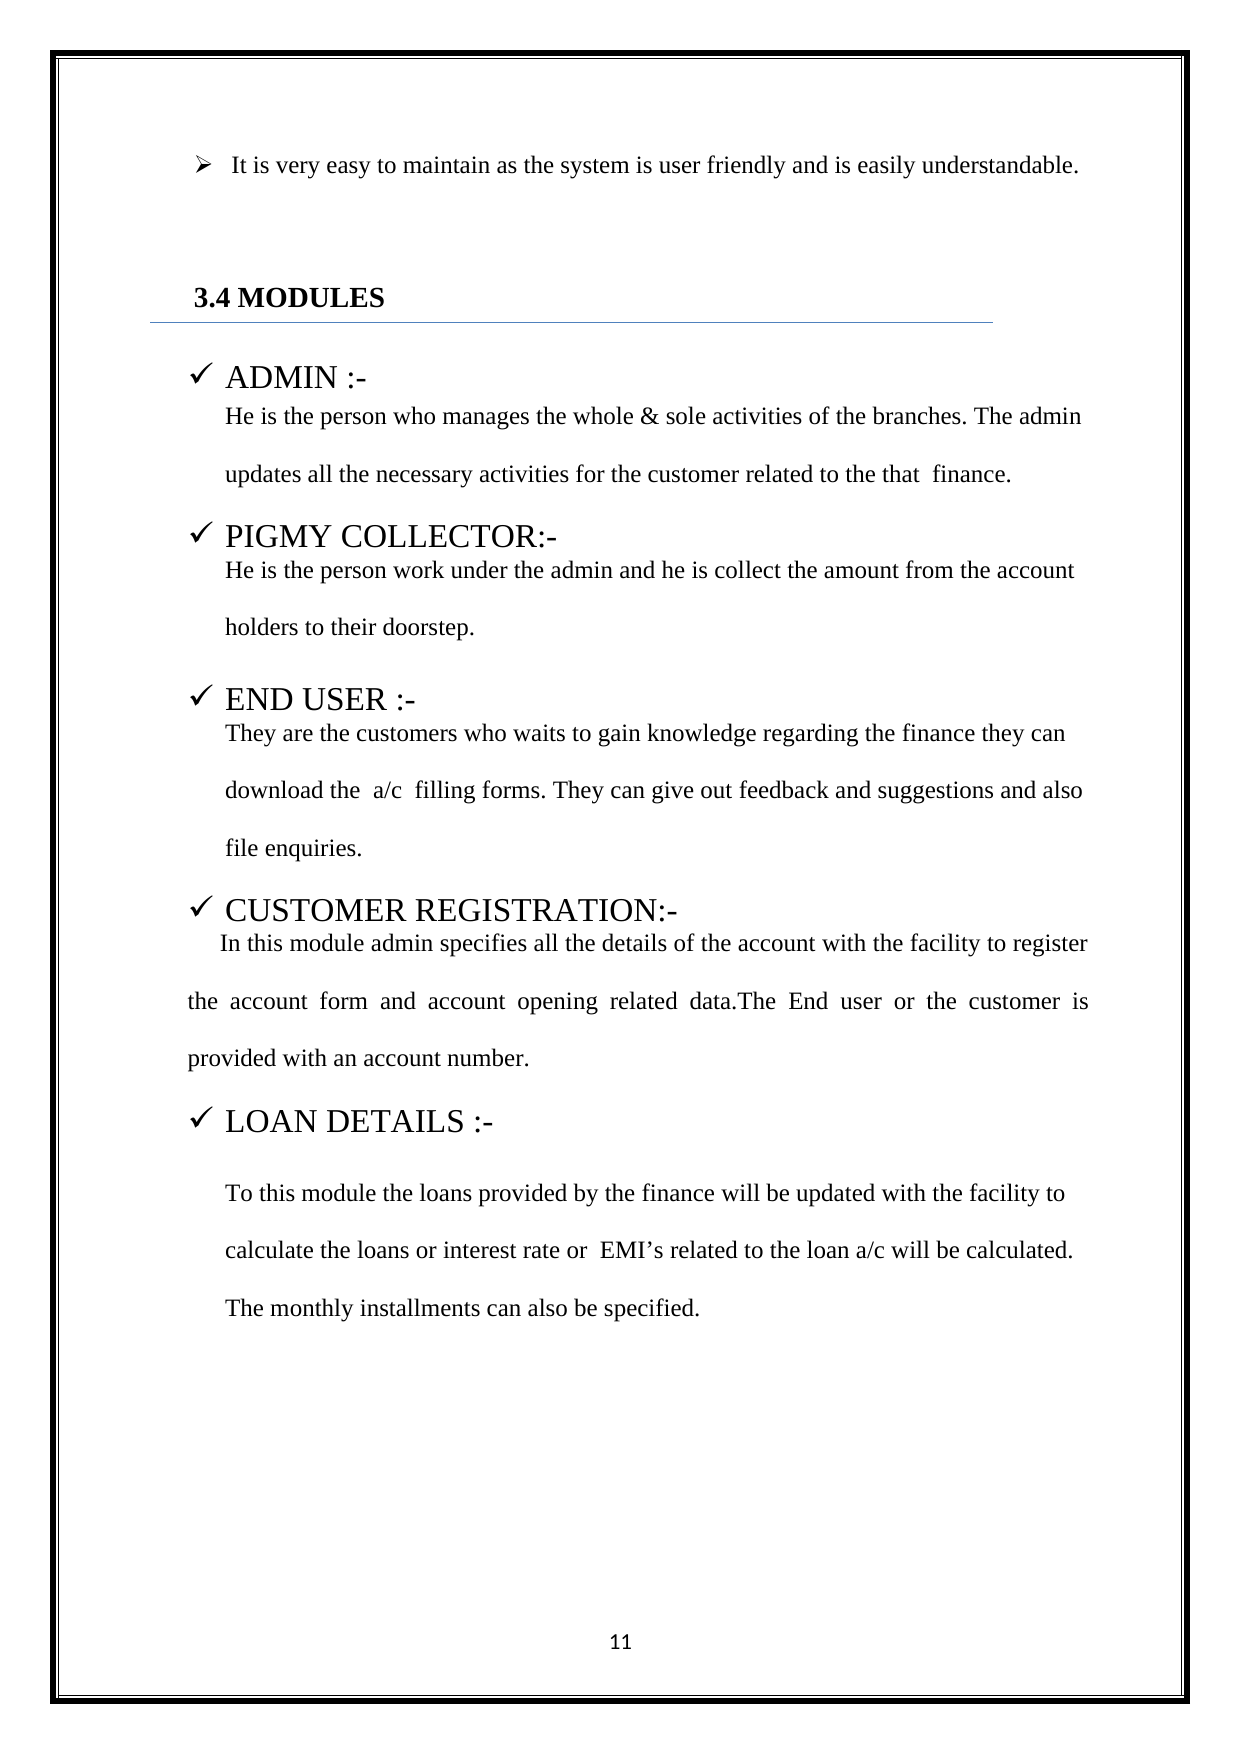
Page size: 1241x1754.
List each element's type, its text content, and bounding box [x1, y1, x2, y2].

list PIGMY COLLECTOR:- [187, 516, 1090, 555]
list He is the person who manages the whole & sole activities of the branches. The admin updates all the necessary activities for the customer related to the that finance. [225, 401, 1090, 488]
list LOAN DETAILS :- [187, 1101, 1090, 1139]
list To this module the loans provided by the finance will be updated with the facility to calculate the loans or interest rate or EMI’s related to the loan a/c will be calculated. The monthly installments can also be specified. [225, 1178, 1090, 1321]
list He is the person work under the admin and he is collect the amount from the account [225, 555, 1090, 583]
list ADMIN :- [187, 357, 1090, 396]
text 3.4 MODULES [150, 280, 993, 322]
list holders to their doorstep. [225, 612, 1090, 641]
list They are the customers who waits to gain knowledge regarding the finance they can download the a/c filling forms. They can give out feedback and suggestions and also file enquiries. [225, 718, 1090, 861]
list CUSTOMER REGISTRATION:- [187, 890, 1090, 928]
list In this module admin specifies all the details of the account with the facility to register the account form and account opening related data.The End user or the customer is provided with an account number. [187, 928, 1090, 1072]
list It is very easy to maintain as the system is user friendly and is easily understandable. [194, 150, 1090, 179]
list END USER :- [187, 679, 1090, 718]
